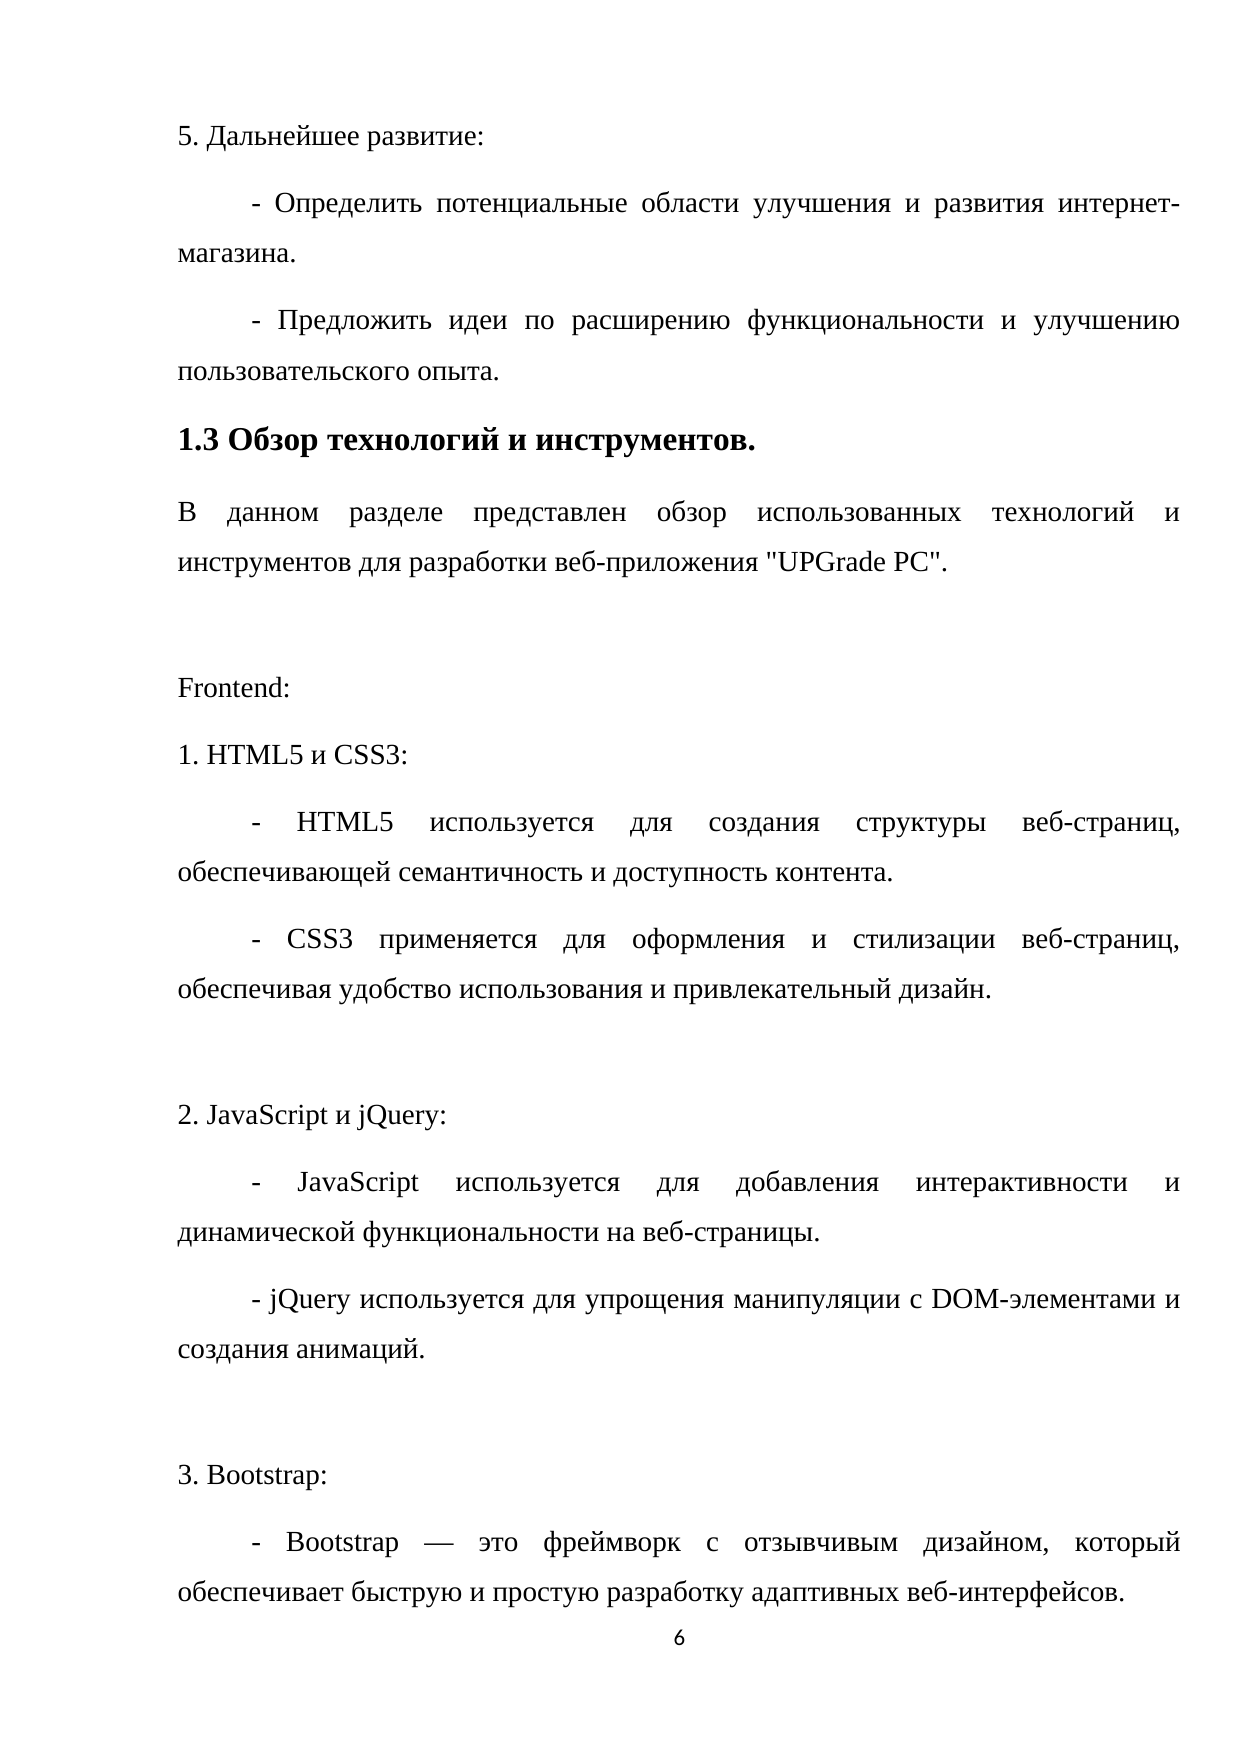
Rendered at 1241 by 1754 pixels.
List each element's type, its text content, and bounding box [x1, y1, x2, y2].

text - Определить потенциальные области улучшения и развития интернет-магазина. [177, 185, 1181, 269]
text 2. JavaScript и jQuery: [177, 1097, 1181, 1131]
text 1.3 Обзор технологий и инструментов. [177, 420, 1181, 458]
text В данном разделе представлен обзор использованных технологий и инструментов для разработки веб-приложения "UPGrade PC". [177, 494, 1181, 578]
text Frontend: [177, 670, 1181, 703]
text - Предложить идеи по расширению функциональности и улучшению пользовательского опыта. [177, 302, 1181, 386]
text - HTML5 используется для создания структуры веб-страниц, обеспечивающей семантичность и доступность контента. [177, 804, 1181, 888]
text - jQuery используется для упрощения манипуляции с DOM-элементами и создания анимаций. [177, 1281, 1181, 1365]
text - CSS3 применяется для оформления и стилизации веб-страниц, обеспечивая удобство использования и привлекательный дизайн. [177, 921, 1181, 1005]
text - JavaScript используется для добавления интерактивности и динамической функциональности на веб-страницы. [177, 1164, 1181, 1248]
text 1. HTML5 и CSS3: [177, 737, 1181, 770]
text 3. Bootstrap: [177, 1457, 1181, 1491]
text - Bootstrap — это фреймворк с отзывчивым дизайном, который обеспечивает быструю и простую разработку адаптивных веб-интерфейсов. [177, 1524, 1181, 1608]
text 5. Дальнейшее развитие: [177, 118, 1181, 152]
